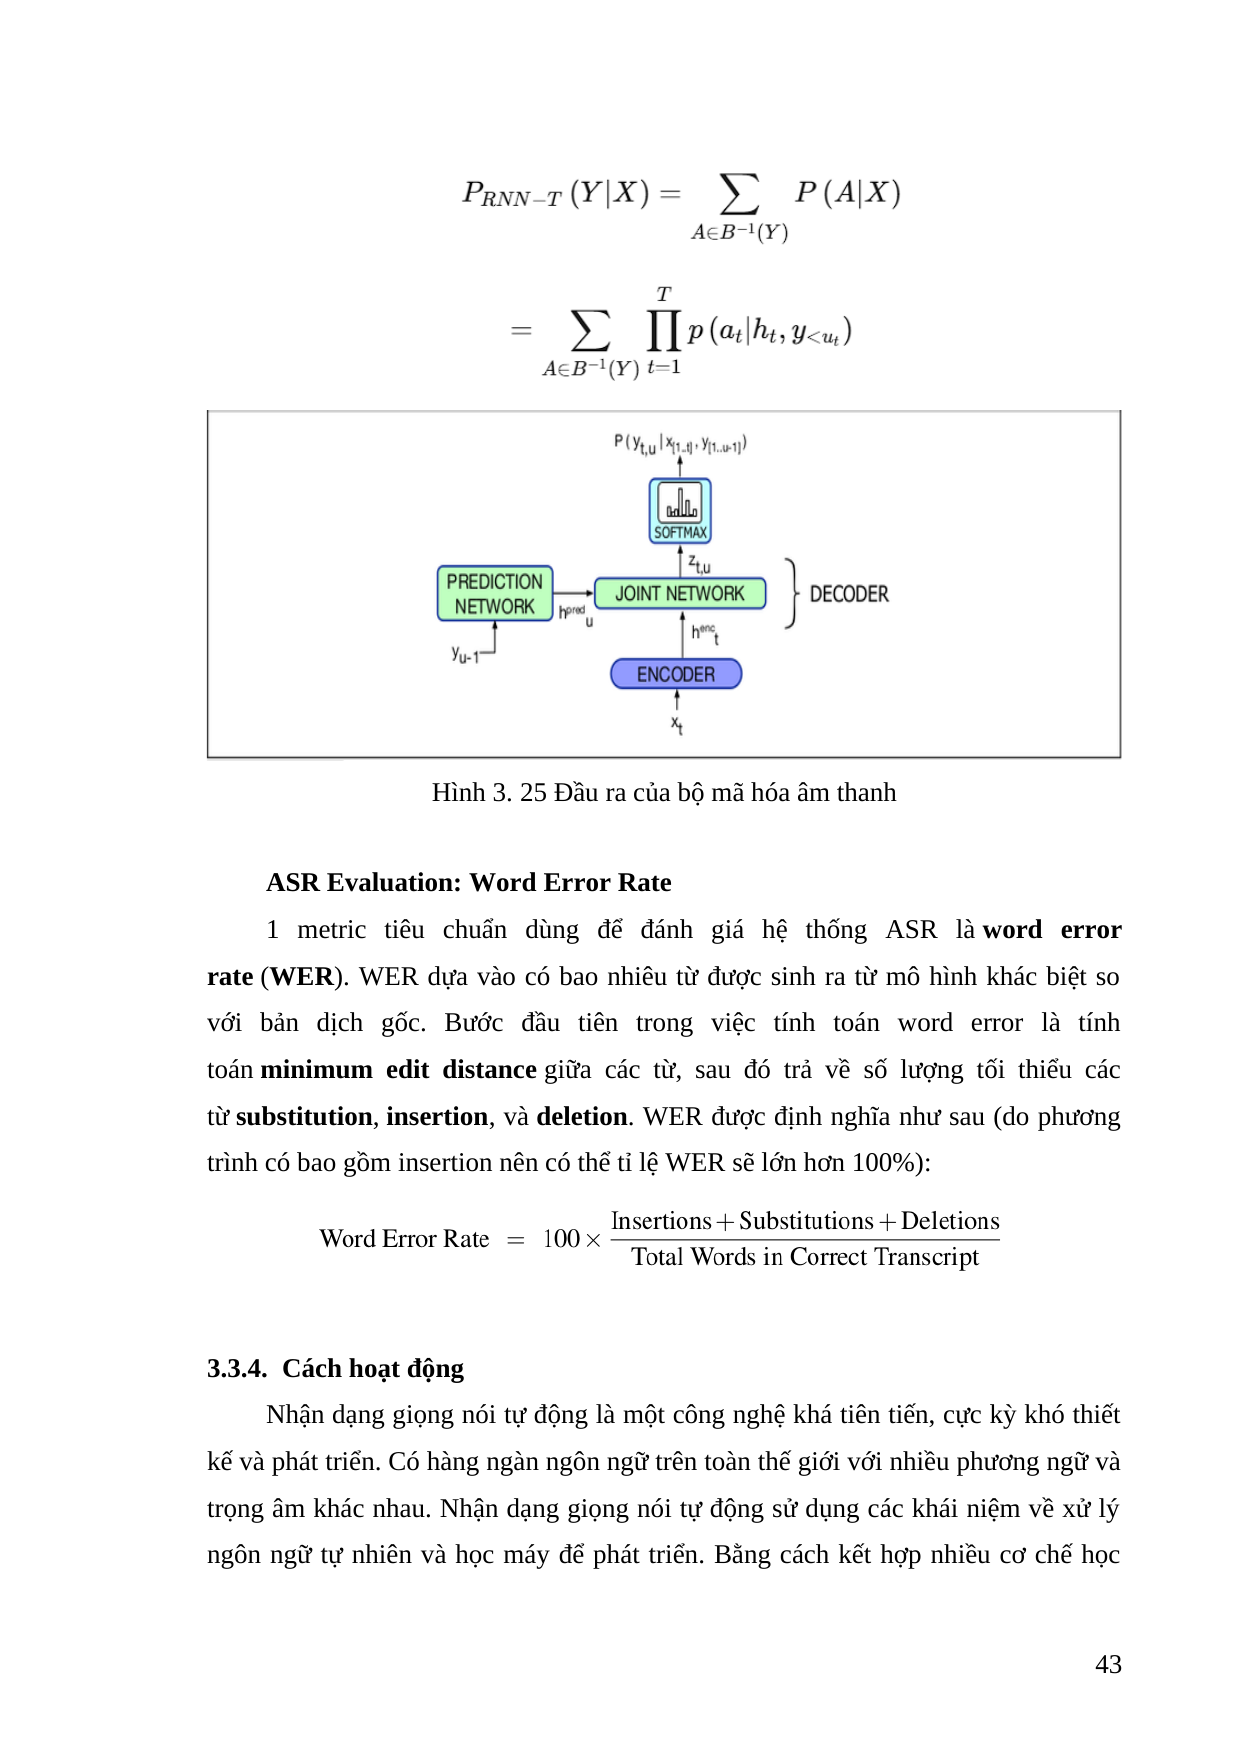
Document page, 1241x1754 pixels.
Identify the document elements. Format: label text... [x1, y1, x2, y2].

list Cách hoạt động [207, 1352, 1122, 1383]
text ASR Evaluation: Word Error Rate [207, 866, 1122, 897]
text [207, 1398, 1122, 1570]
picture [282, 1193, 1047, 1286]
picture [206, 410, 1123, 761]
text 1 metric tiêu chuẩn dùng để đánh giá hệ thống ASR là word error rate (WER). WER dựa vào có bao nhiêu từ được sinh ra từ mô hình khác biệt so với bản dịch gốc. Bước đầu tiên trong việc tính toán word error là tính toán minimum edit distance giữa các từ, sau đó trả về số lượng tối thiểu các từ substitution, insertion, và deletion. WER được định nghĩa như sau (do phương trình có bao gồm insertion nên có thể tỉ lệ WER sẽ lớn hơn 100%): [207, 913, 1122, 1177]
picture [398, 147, 990, 395]
